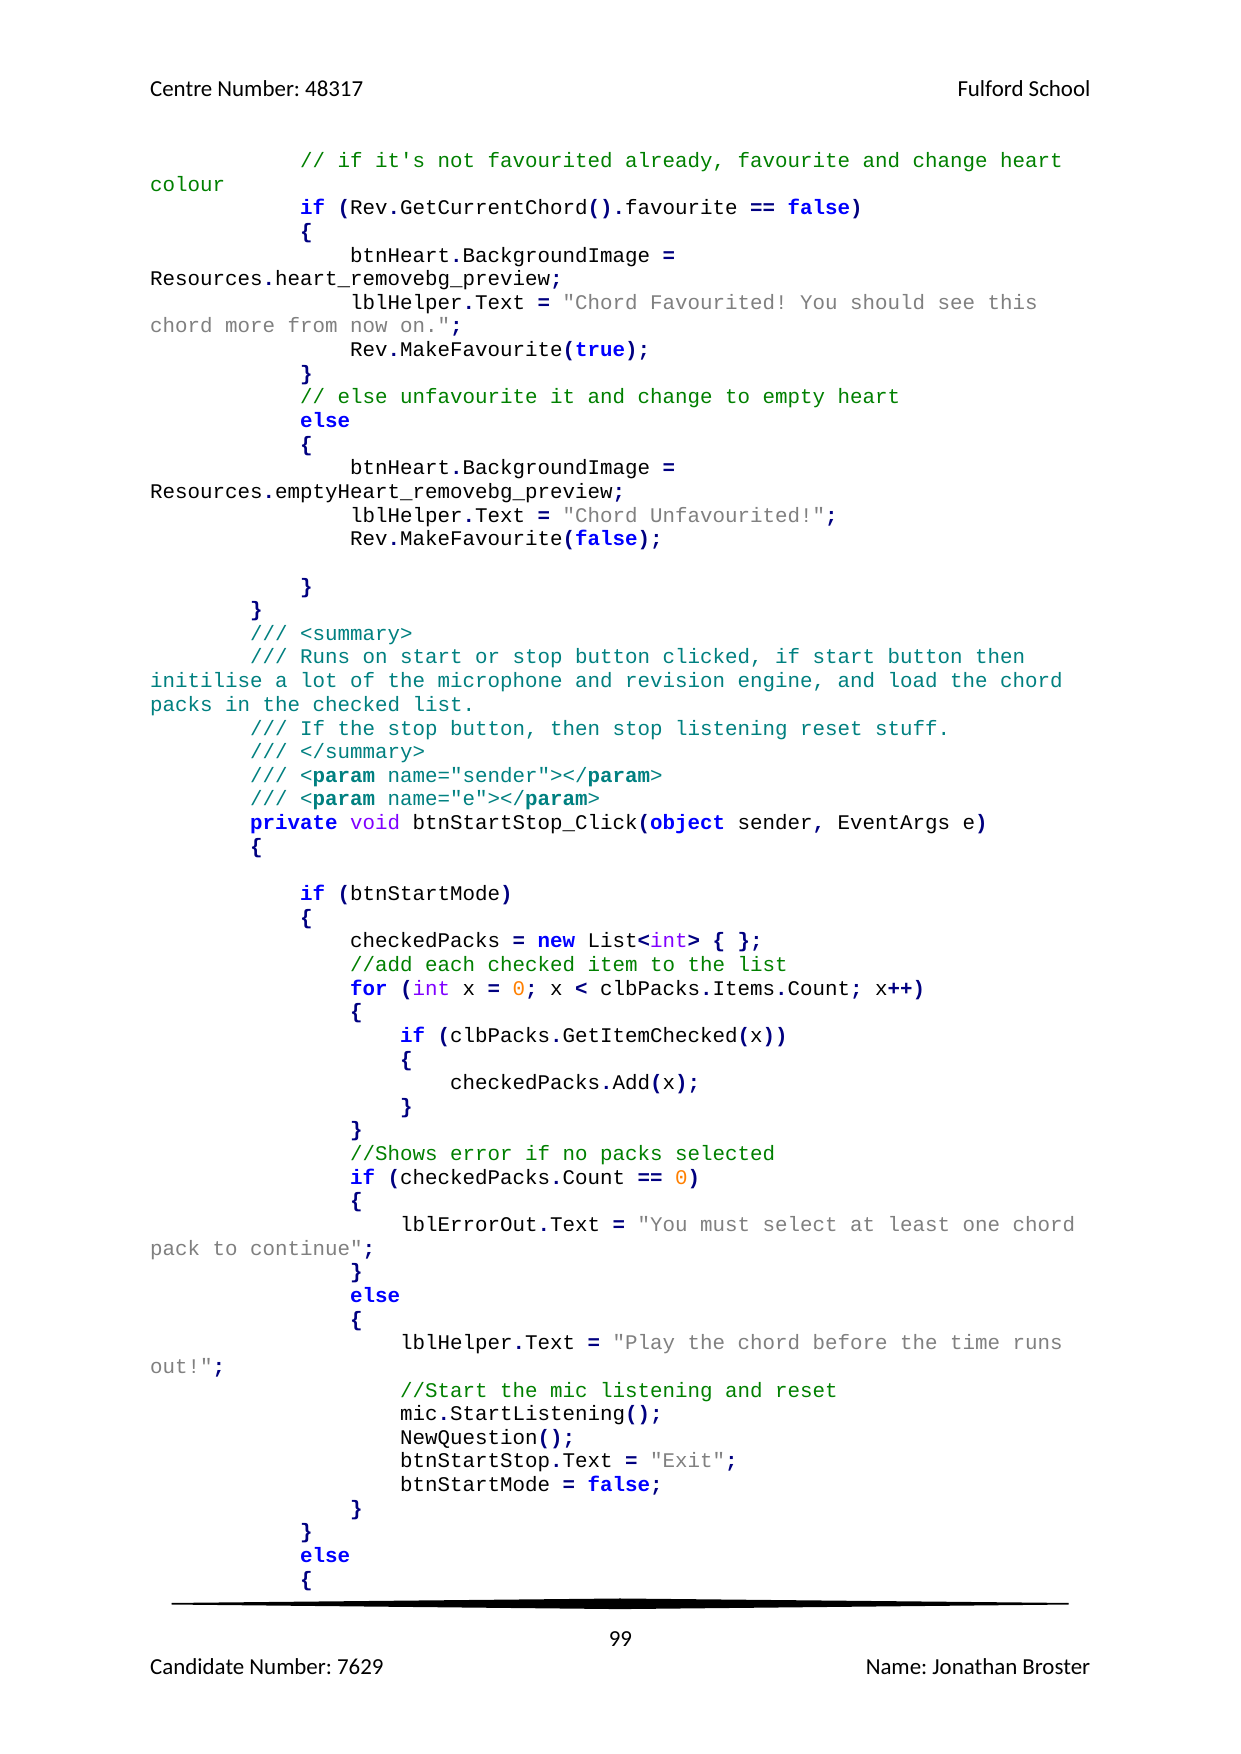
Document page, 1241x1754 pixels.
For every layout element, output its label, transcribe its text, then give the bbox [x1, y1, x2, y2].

text lblHelper.Text = "Chord Unfavourited!"; [150, 505, 1090, 528]
text if (Rev.GetCurrentChord().favourite == false) [150, 197, 1090, 221]
text if (clbPacks.GetItemChecked(x)) [150, 1025, 1090, 1048]
text } [150, 1498, 1090, 1521]
text { [150, 1309, 1090, 1332]
text { [150, 221, 1090, 244]
text btnHeart.BackgroundImage = Resources.emptyHeart_removebg_preview; [150, 457, 1090, 505]
text } [150, 1096, 1090, 1119]
text } [150, 576, 1090, 599]
text } [150, 363, 1090, 386]
text btnHeart.BackgroundImage = Resources.heart_removebg_preview; [150, 244, 1090, 292]
text { [150, 1048, 1090, 1072]
text /// Runs on start or stop button clicked, if start button then initilise a lot of the microphone and revision engine, and load the chord packs in the checked list. [150, 647, 1090, 717]
text } [150, 1261, 1090, 1285]
text // if it's not favourited already, favourite and change heart colour [150, 150, 1090, 197]
text lblErrorOut.Text = "You must select at least one chord pack to continue"; [150, 1214, 1090, 1261]
text { [150, 1190, 1090, 1214]
text { [150, 907, 1090, 930]
text //Start the mic listening and reset [150, 1379, 1090, 1403]
text { [150, 1001, 1090, 1025]
text /// <summary> [150, 623, 1090, 647]
text Rev.MakeFavourite(false); [150, 528, 1090, 552]
text /// </summary> [150, 741, 1090, 765]
text for (int x = 0; x < clbPacks.Items.Count; x++) [150, 978, 1090, 1001]
text //Shows error if no packs selected [150, 1143, 1090, 1167]
text } [150, 1521, 1090, 1545]
text else [150, 1285, 1090, 1309]
text // else unfavourite it and change to empty heart [150, 386, 1090, 410]
text /// If the stop button, then stop listening reset stuff. [150, 717, 1090, 741]
text private void btnStartStop_Click(object sender, EventArgs e) [150, 812, 1090, 836]
text btnStartMode = false; [150, 1474, 1090, 1498]
text { [150, 1569, 1090, 1592]
text Rev.MakeFavourite(true); [150, 339, 1090, 363]
text if (btnStartMode) [150, 883, 1090, 907]
text checkedPacks = new List<int> { }; [150, 930, 1090, 954]
text mic.StartListening(); [150, 1403, 1090, 1427]
text else [150, 1545, 1090, 1569]
text lblHelper.Text = "Chord Favourited! You should see this chord more from now on."; [150, 292, 1090, 339]
text NewQuestion(); [150, 1427, 1090, 1451]
text else [150, 410, 1090, 434]
text /// <param name="sender"></param> [150, 765, 1090, 788]
text //add each checked item to the list [150, 954, 1090, 978]
text { [150, 836, 1090, 859]
text /// <param name="e"></param> [150, 788, 1090, 812]
text lblHelper.Text = "Play the chord before the time runs out!"; [150, 1332, 1090, 1379]
text { [150, 434, 1090, 457]
text btnStartStop.Text = "Exit"; [150, 1451, 1090, 1474]
text } [150, 1119, 1090, 1143]
text if (checkedPacks.Count == 0) [150, 1167, 1090, 1190]
text checkedPacks.Add(x); [150, 1072, 1090, 1096]
text } [150, 599, 1090, 623]
